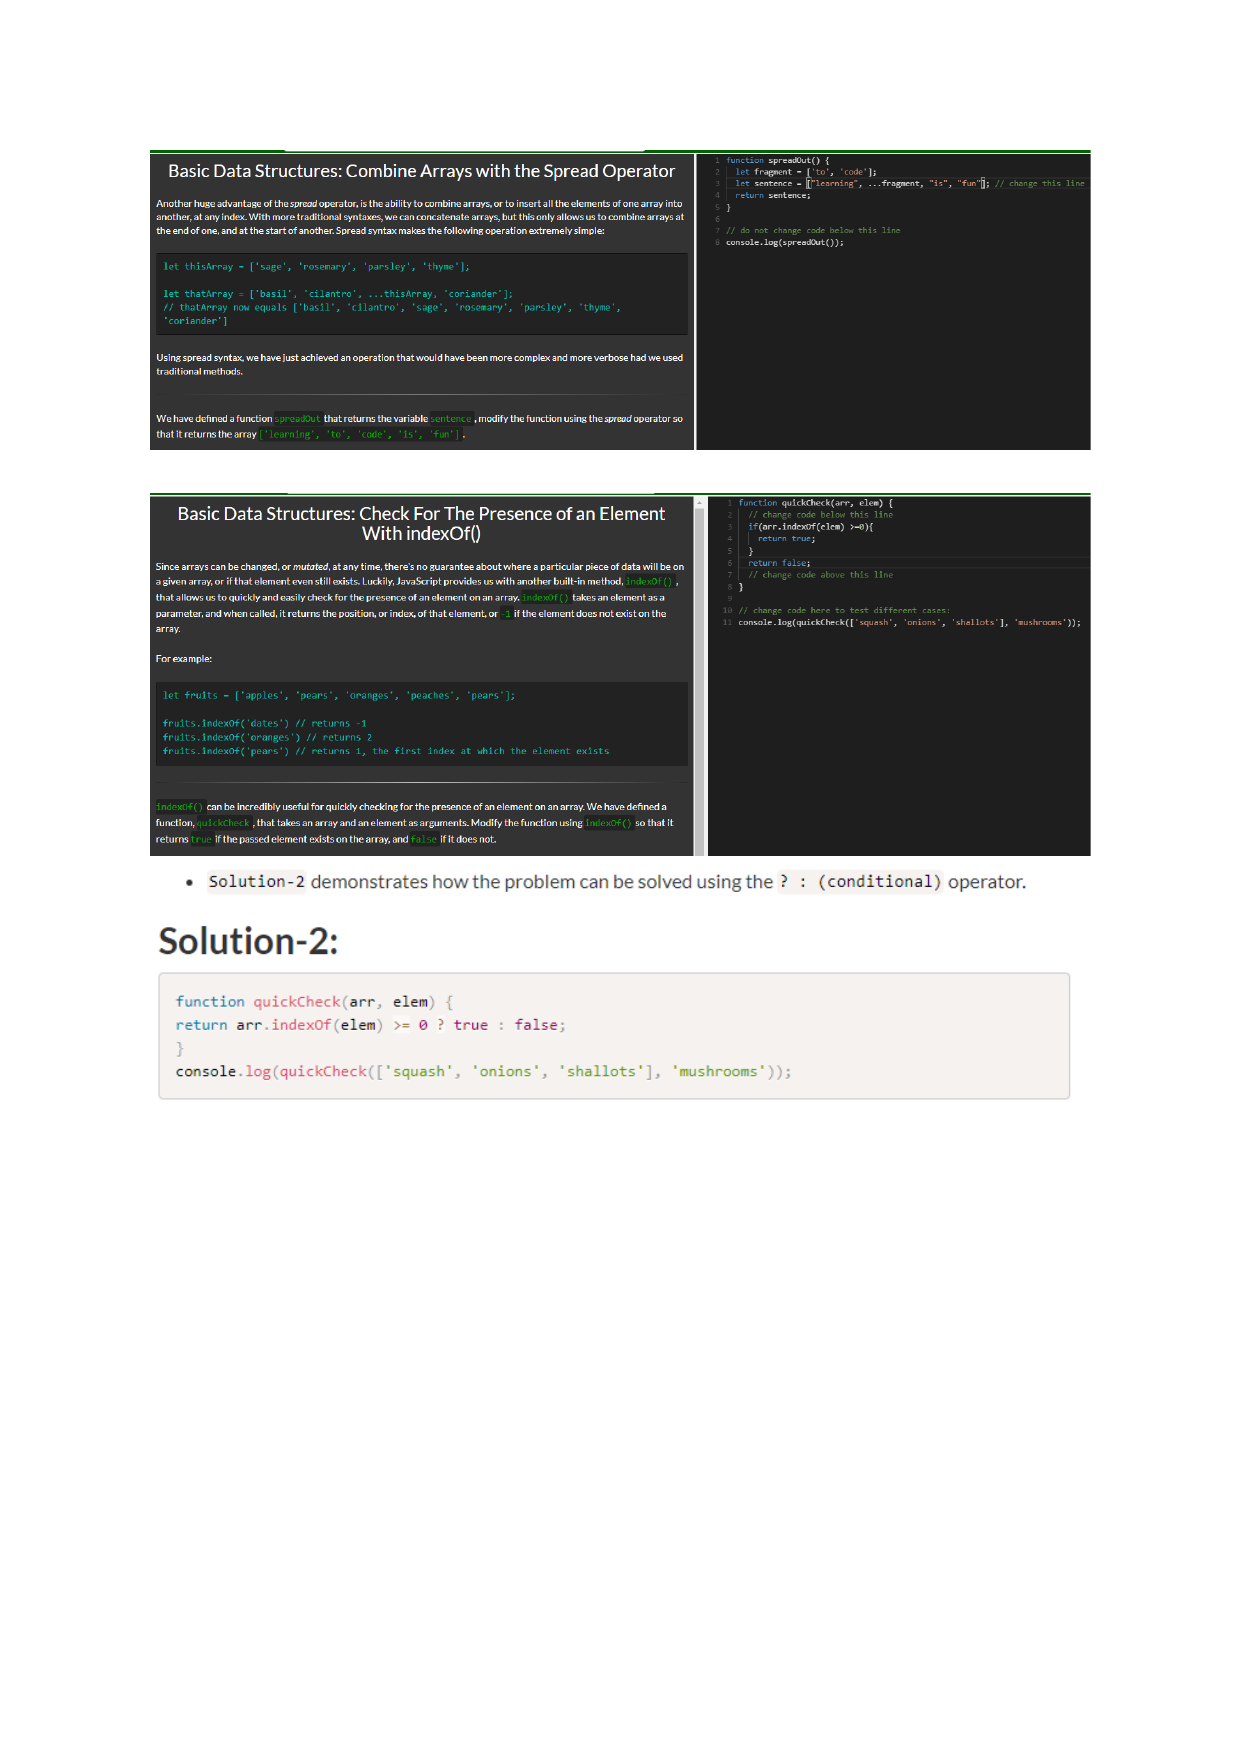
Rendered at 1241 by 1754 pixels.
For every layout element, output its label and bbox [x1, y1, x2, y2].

picture [150, 493, 1091, 856]
picture [150, 859, 1091, 1124]
picture [150, 150, 1091, 450]
